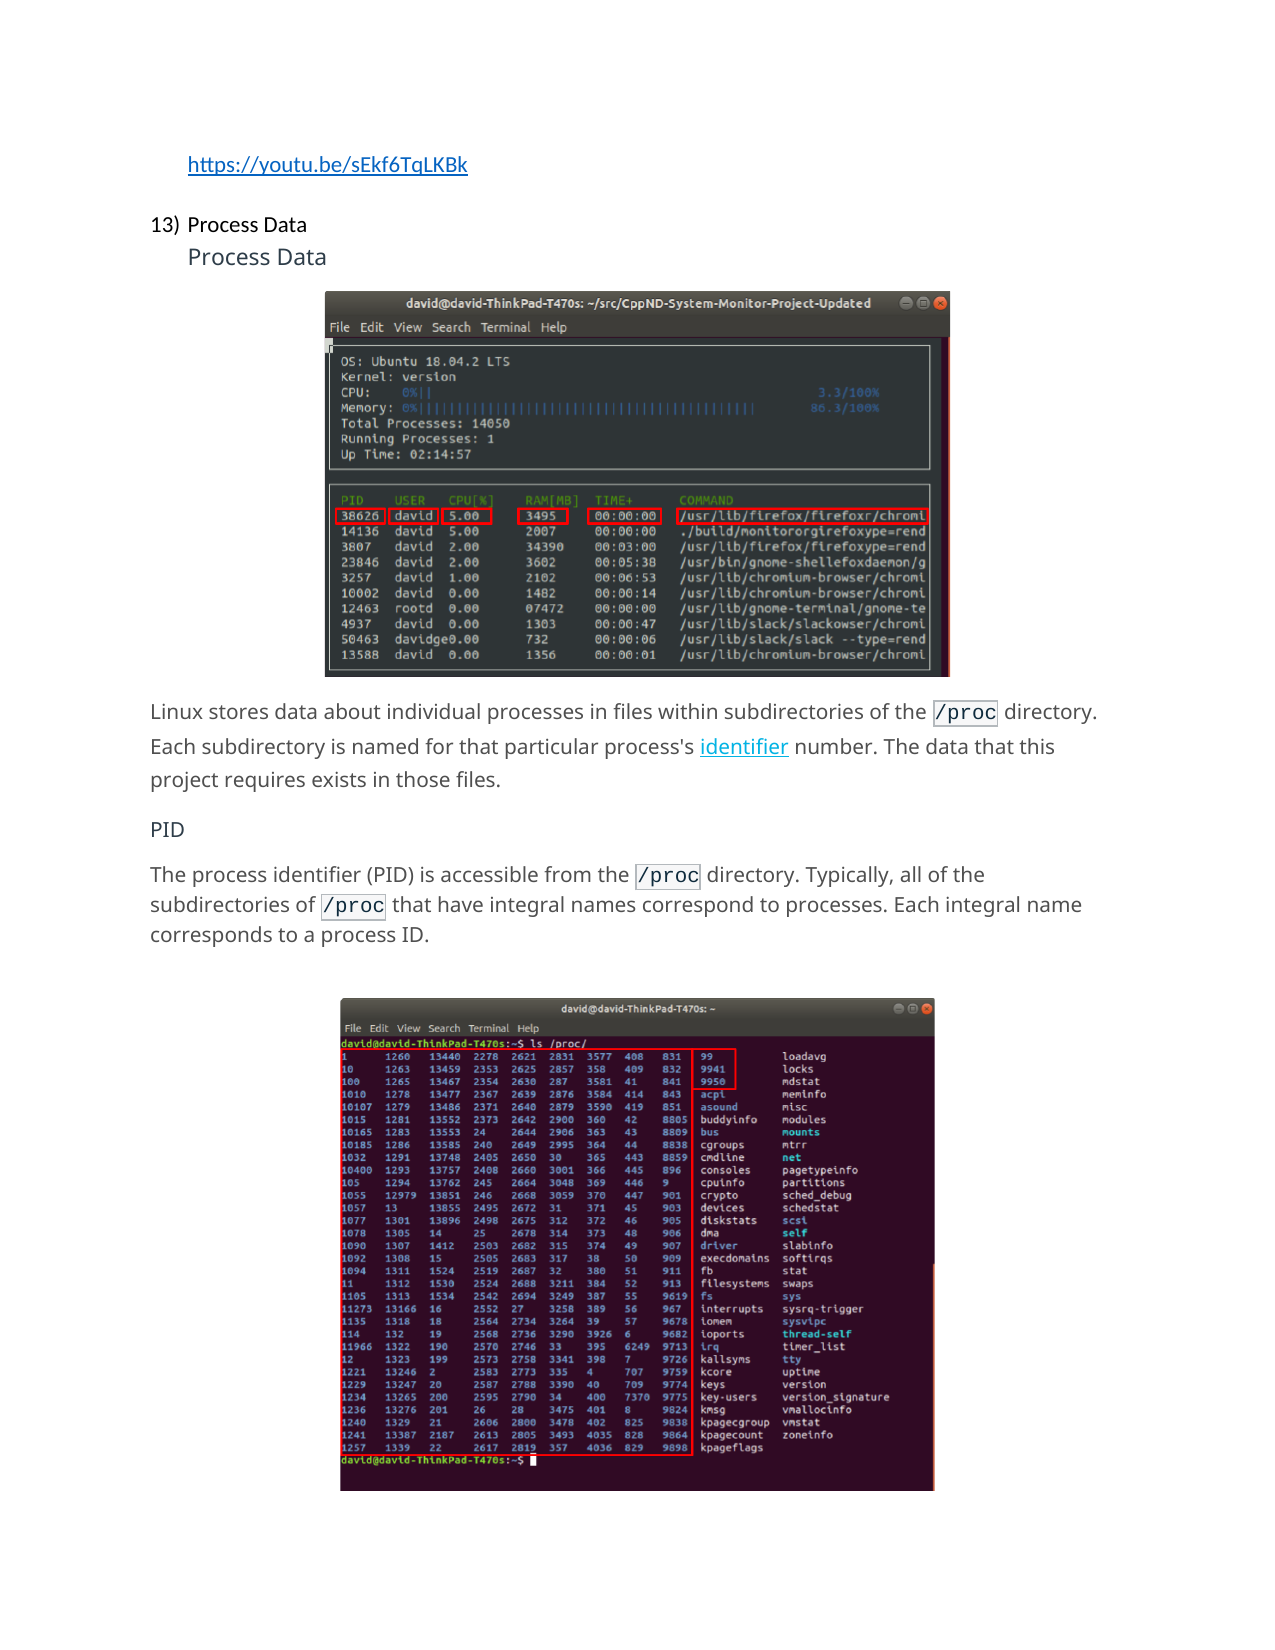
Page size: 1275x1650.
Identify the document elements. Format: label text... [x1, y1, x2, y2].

picture [324, 291, 951, 677]
list https://youtu.be/sEkf6TqLKBk [187, 150, 1125, 178]
picture [340, 998, 935, 1491]
list Process Data [150, 210, 1125, 238]
text Linux stores data about individual processes in files within subdirectories of the /proc directory. Each subdirectory is named for that particular process's identifier number. The data that this project requires exists in those files. [150, 694, 1125, 794]
text PID [150, 810, 1125, 844]
text The process identifier (PID) is accessible from the /proc directory. Typically, all of the subdirectories of /proc that have integral names correspond to processes. Each integral name corresponds to a process ID. [150, 860, 1125, 949]
list Process Data [187, 241, 1125, 272]
